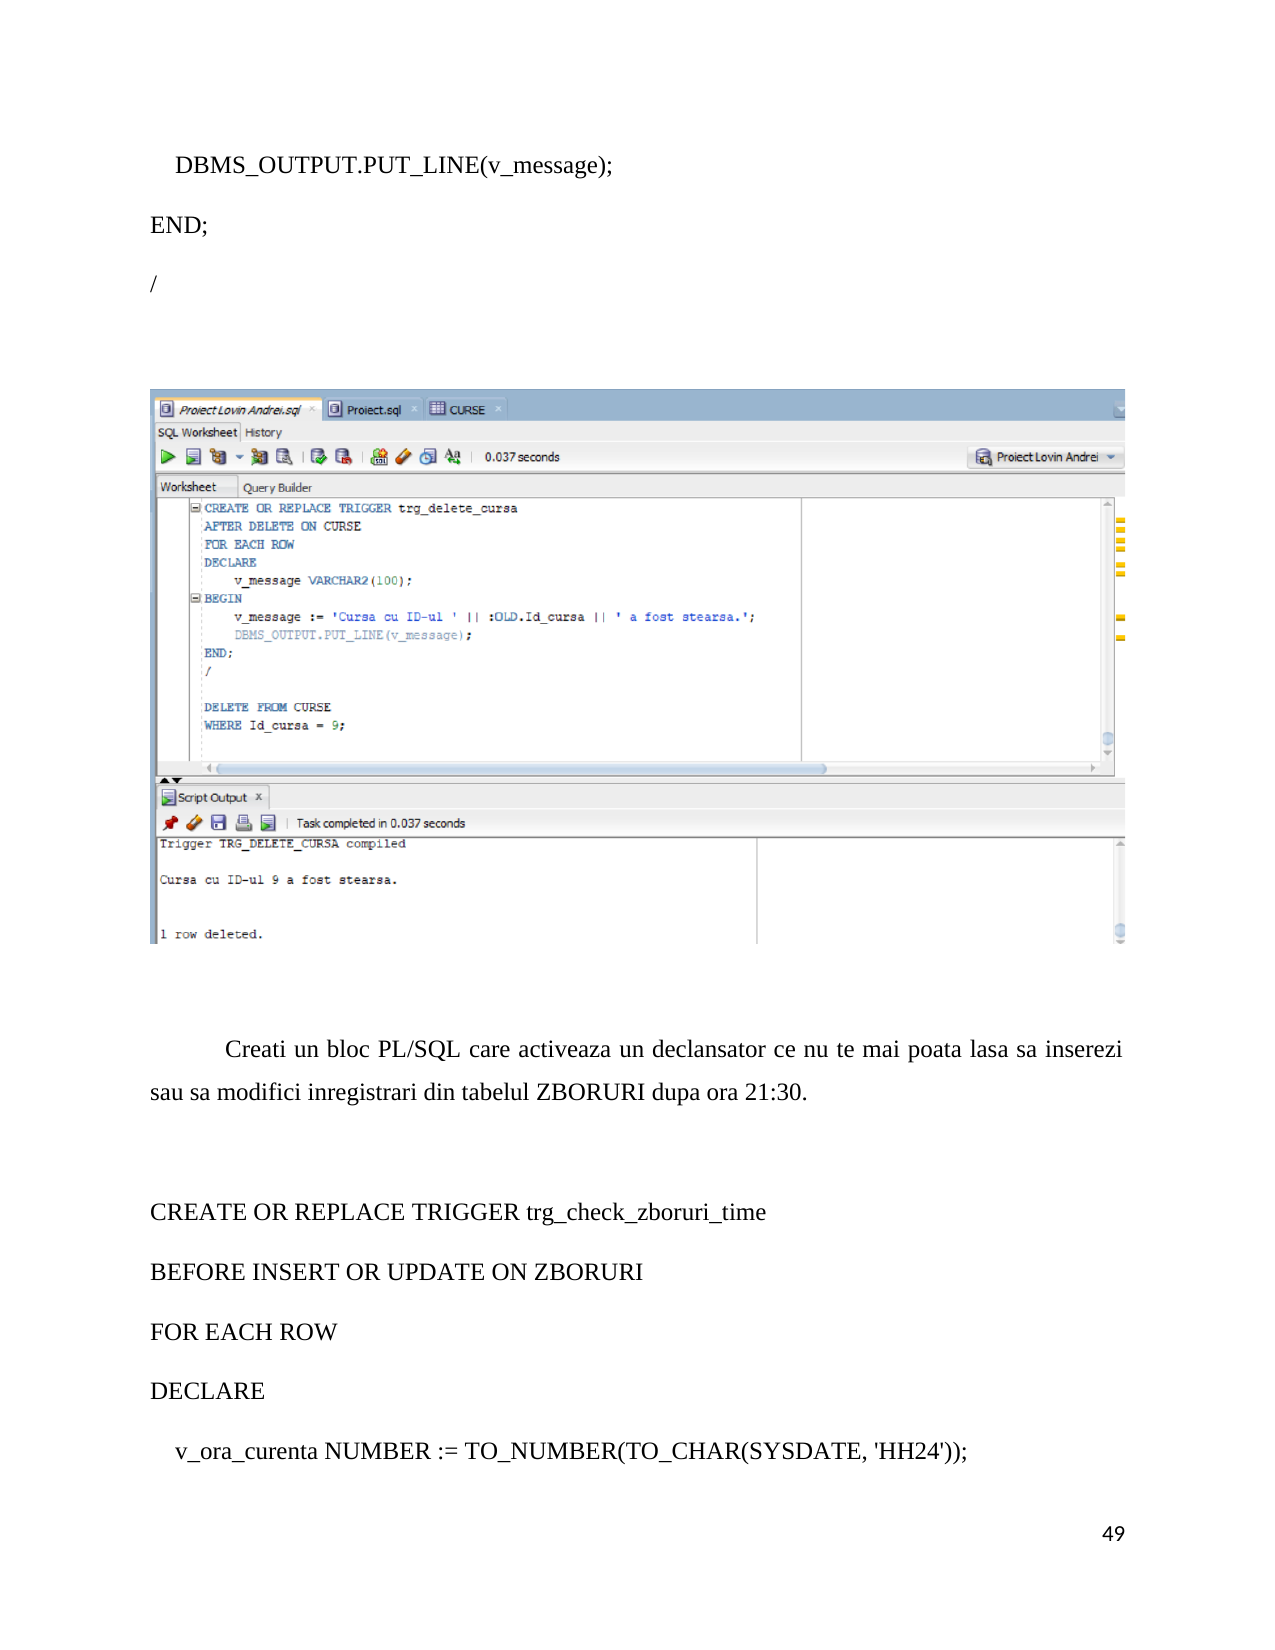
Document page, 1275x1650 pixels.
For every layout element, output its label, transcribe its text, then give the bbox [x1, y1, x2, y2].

picture [150, 389, 1125, 944]
text DBMS_OUTPUT.PUT_LINE(v_message); [150, 150, 1125, 179]
text CREATE OR REPLACE TRIGGER trg_check_zboruri_time [150, 1197, 1125, 1226]
text Creati un bloc PL/SQL care activeaza un declansator ce nu te mai poata lasa sa inserezi sau sa modifici inregistrari din tabelul ZBORURI dupa ora 21:30. [150, 1034, 1125, 1106]
text DECLARE [150, 1376, 1125, 1405]
text FOR EACH ROW [150, 1317, 1125, 1345]
text BEFORE INSERT OR UPDATE ON ZBORURI [150, 1257, 1125, 1286]
text END; [150, 210, 1125, 238]
text / [150, 269, 1125, 298]
text v_ora_curenta NUMBER := TO_NUMBER(TO_CHAR(SYSDATE, 'HH24')); [150, 1436, 1125, 1465]
